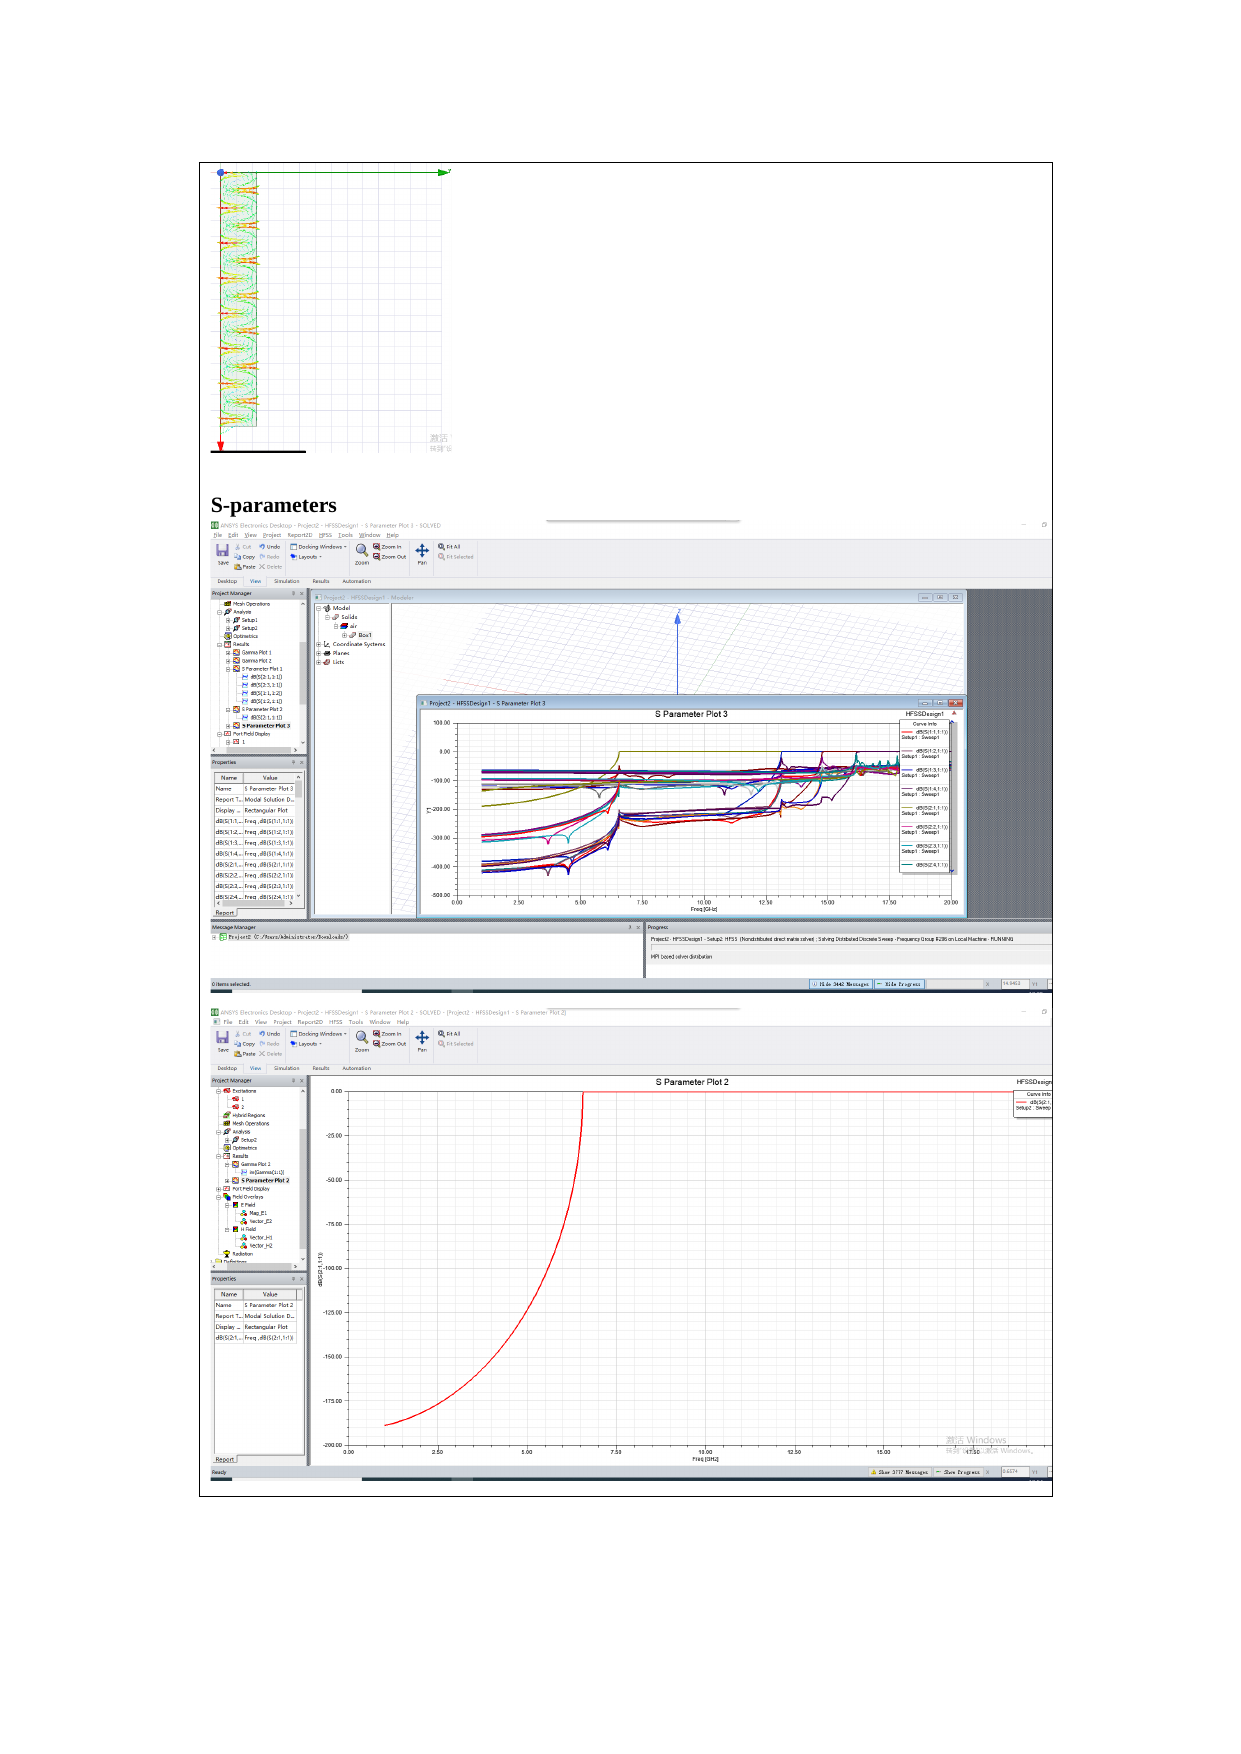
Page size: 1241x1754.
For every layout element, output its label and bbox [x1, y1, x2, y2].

picture [210, 520, 1053, 993]
picture [210, 163, 452, 453]
table_cell [200, 163, 1052, 1496]
picture [210, 1008, 1053, 1481]
